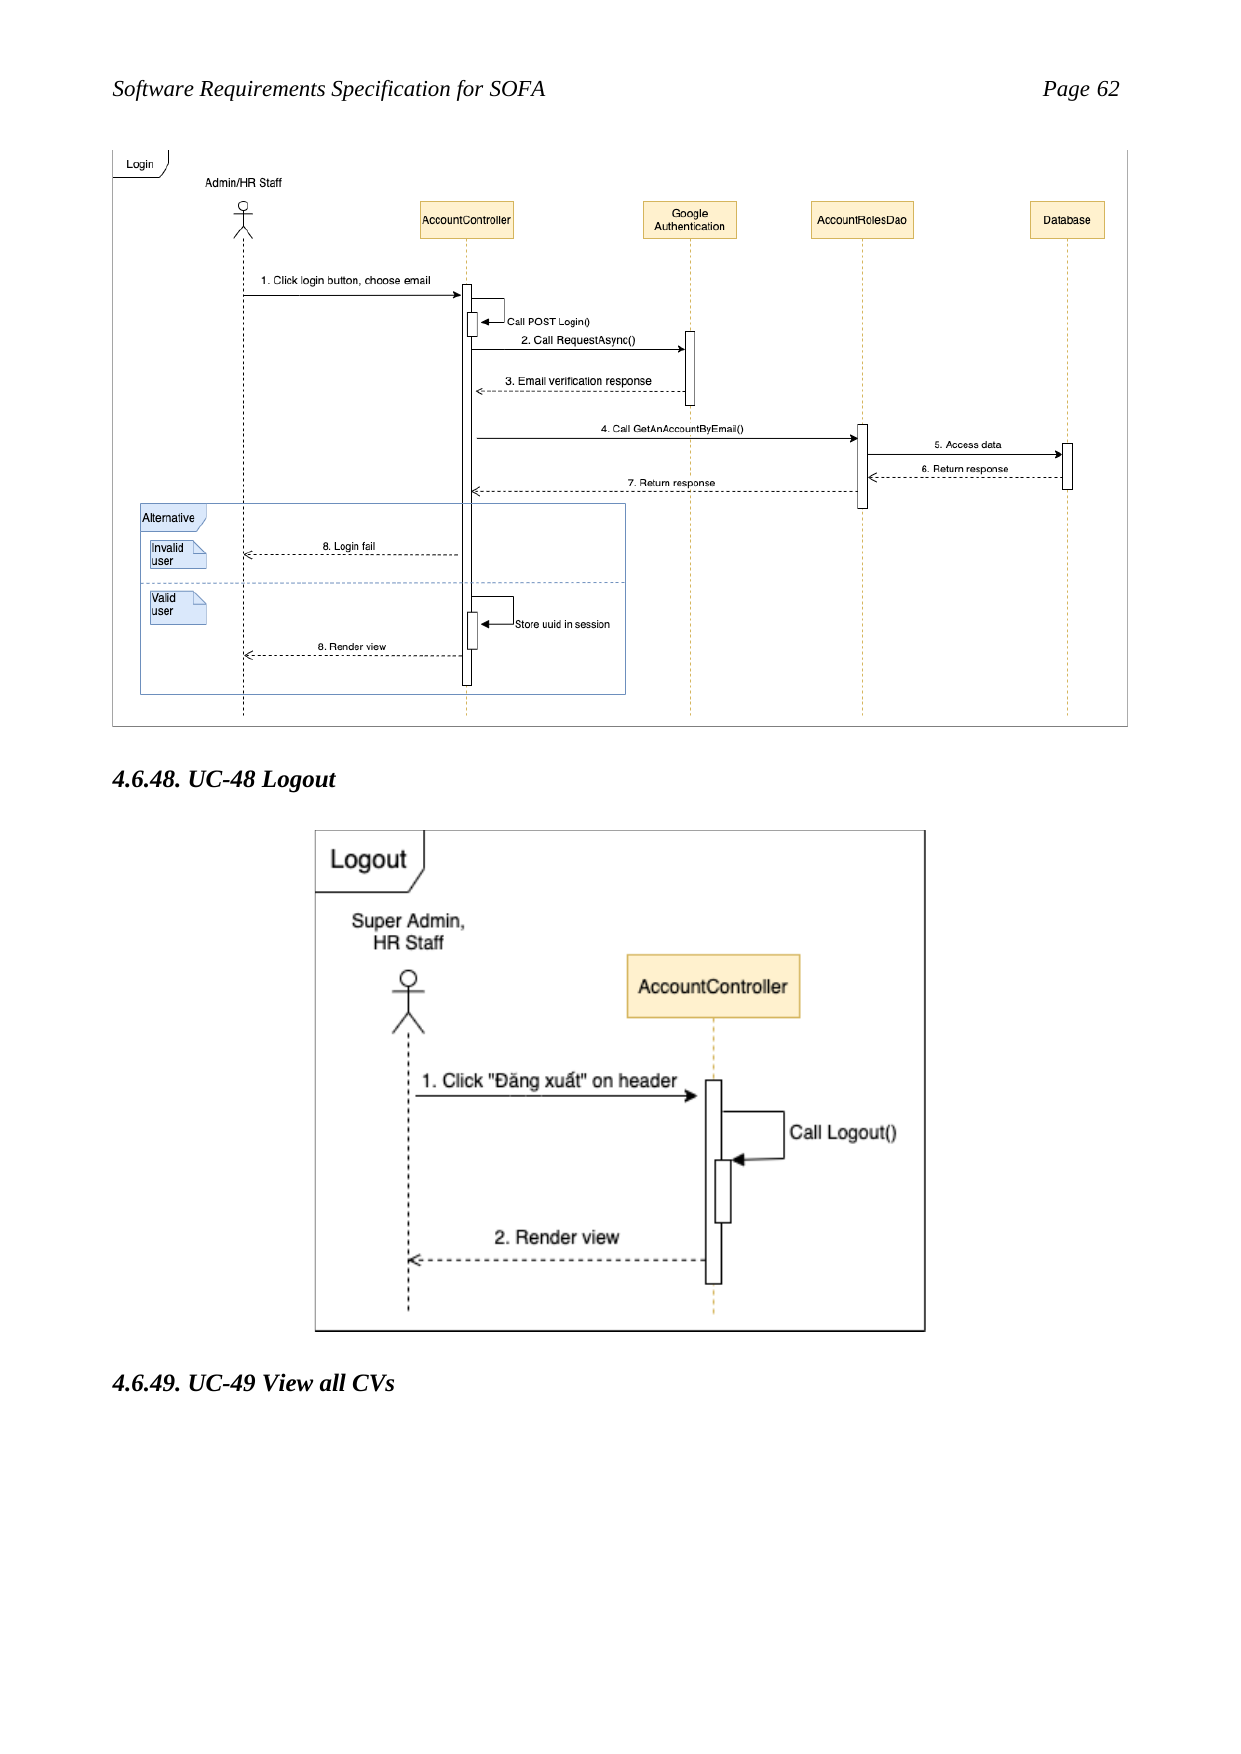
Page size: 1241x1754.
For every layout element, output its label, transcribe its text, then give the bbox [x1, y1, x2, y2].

text 4.6.49. UC-49 View all CVs [112, 1368, 1128, 1397]
text 4.6.48. UC-48 Logout [112, 764, 1128, 793]
picture [314, 830, 926, 1332]
picture [112, 150, 1128, 727]
